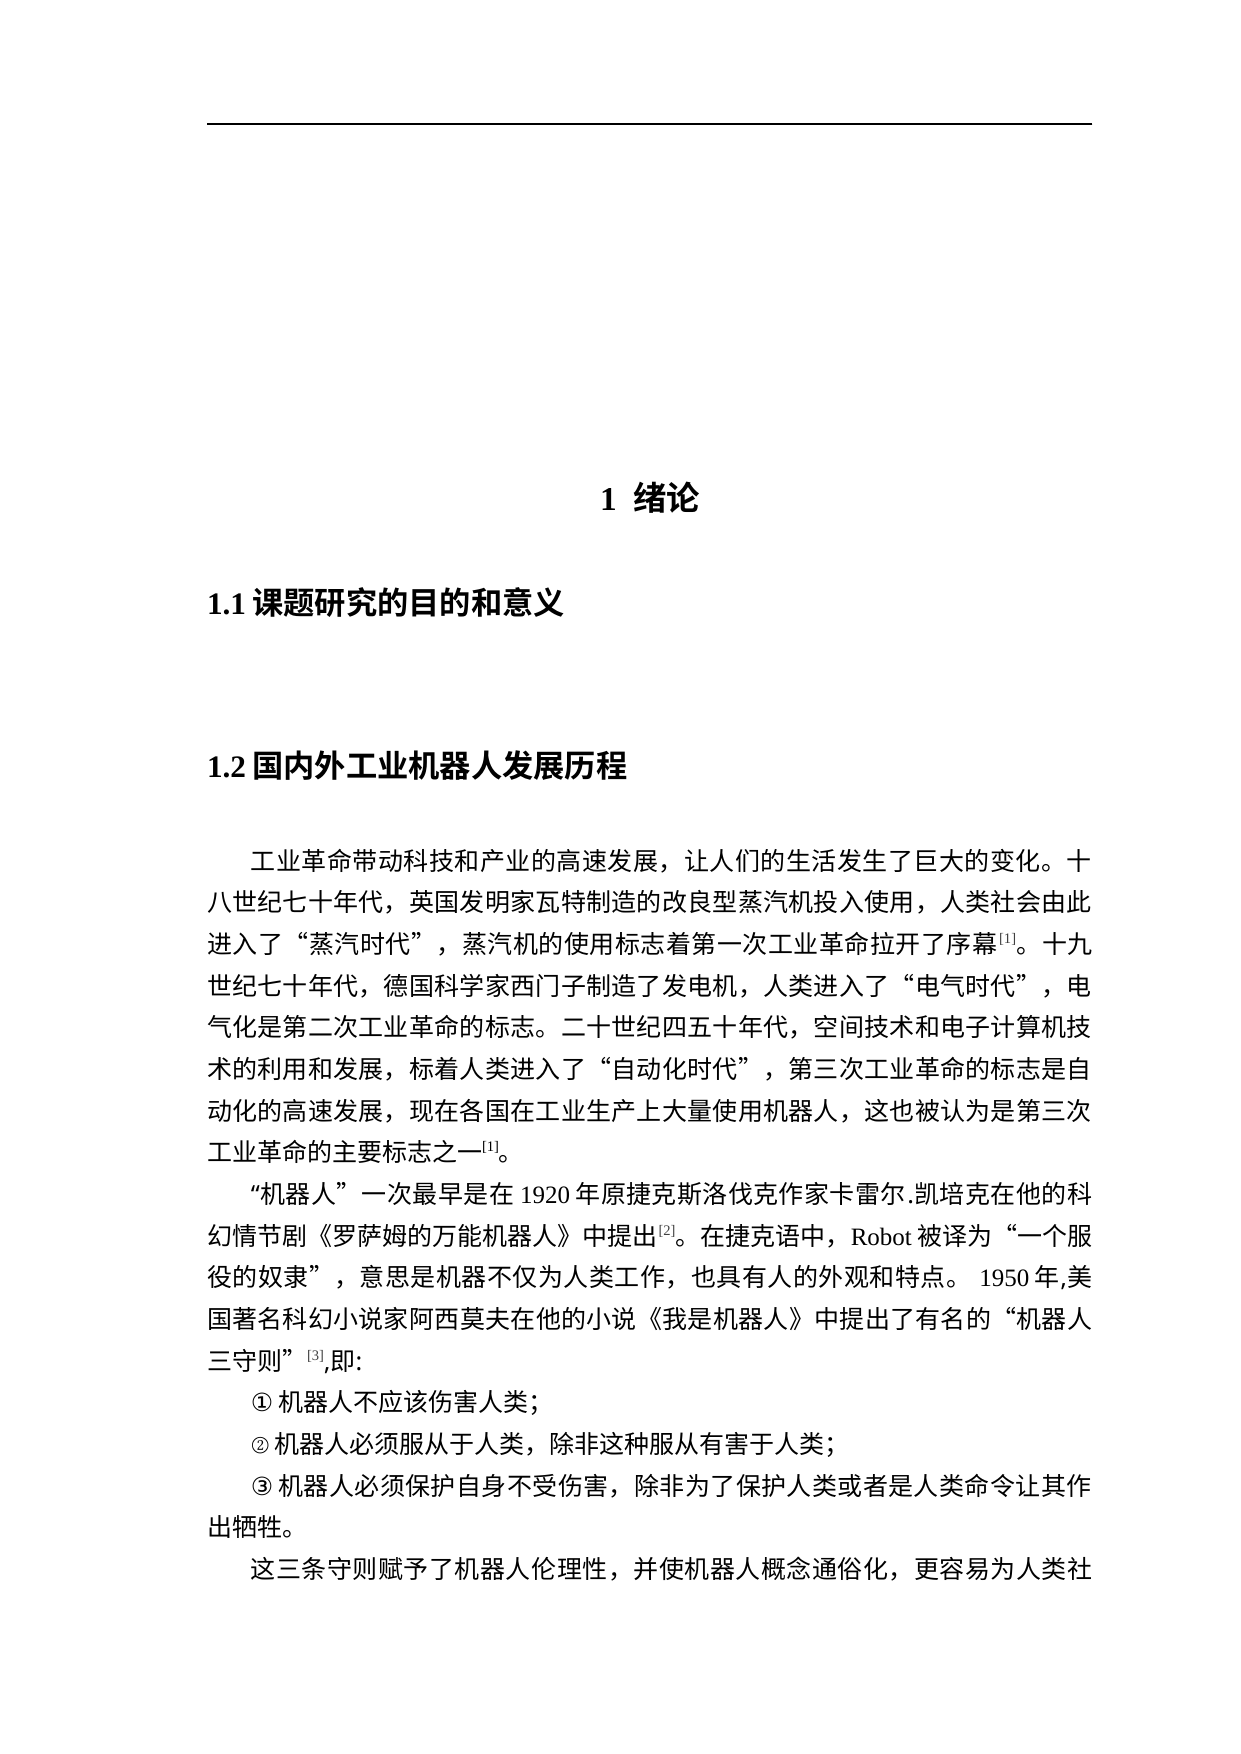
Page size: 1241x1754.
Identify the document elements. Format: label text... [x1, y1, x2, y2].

text 工业革命带动科技和产业的高速发展，让人们的生活发生了巨大的变化。十八世纪七十年代，英国发明家瓦特制造的改良型蒸汽机投入使用，人类社会由此进入了“蒸汽时代”，蒸汽机的使用标志着第一次工业革命拉开了序幕[1]。十九世纪七十年代，德国科学家西门子制造了发电机，人类进入了“电气时代”，电气化是第二次工业革命的标志。二十世纪四五十年代，空间技术和电子计算机技术的利用和发展，标着人类进入了“自动化时代”，第三次工业革命的标志是自动化的高速发展，现在各国在工业生产上大量使用机器人，这也被认为是第三次工业革命的主要标志之一[1]。 [207, 837, 1092, 1170]
text “机器人”一次最早是在1920年原捷克斯洛伐克作家卡雷尔.凯培克在他的科幻情节剧《罗萨姆的万能机器人》中提出[2]。在捷克语中，Robot被译为“一个服役的奴隶”，意思是机器不仅为人类工作，也具有人的外观和特点。 1950年,美国著名科幻小说家阿西莫夫在他的小说《我是机器人》中提出了有名的“机器人三守则”[3],即: [207, 1170, 1092, 1378]
text ①机器人不应该伤害人类； [207, 1378, 1092, 1420]
text ③机器人必须保护自身不受伤害，除非为了保护人类或者是人类命令让其作出牺牲。 [207, 1462, 1092, 1545]
subtitle 1 绪论 [207, 471, 1092, 519]
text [207, 1545, 1092, 1587]
text ②机器人必须服从于人类，除非这种服从有害于人类； [207, 1420, 1092, 1462]
subtitle 1.2国内外工业机器人发展历程 [207, 742, 1092, 787]
subtitle 1.1课题研究的目的和意义 [207, 578, 1092, 623]
